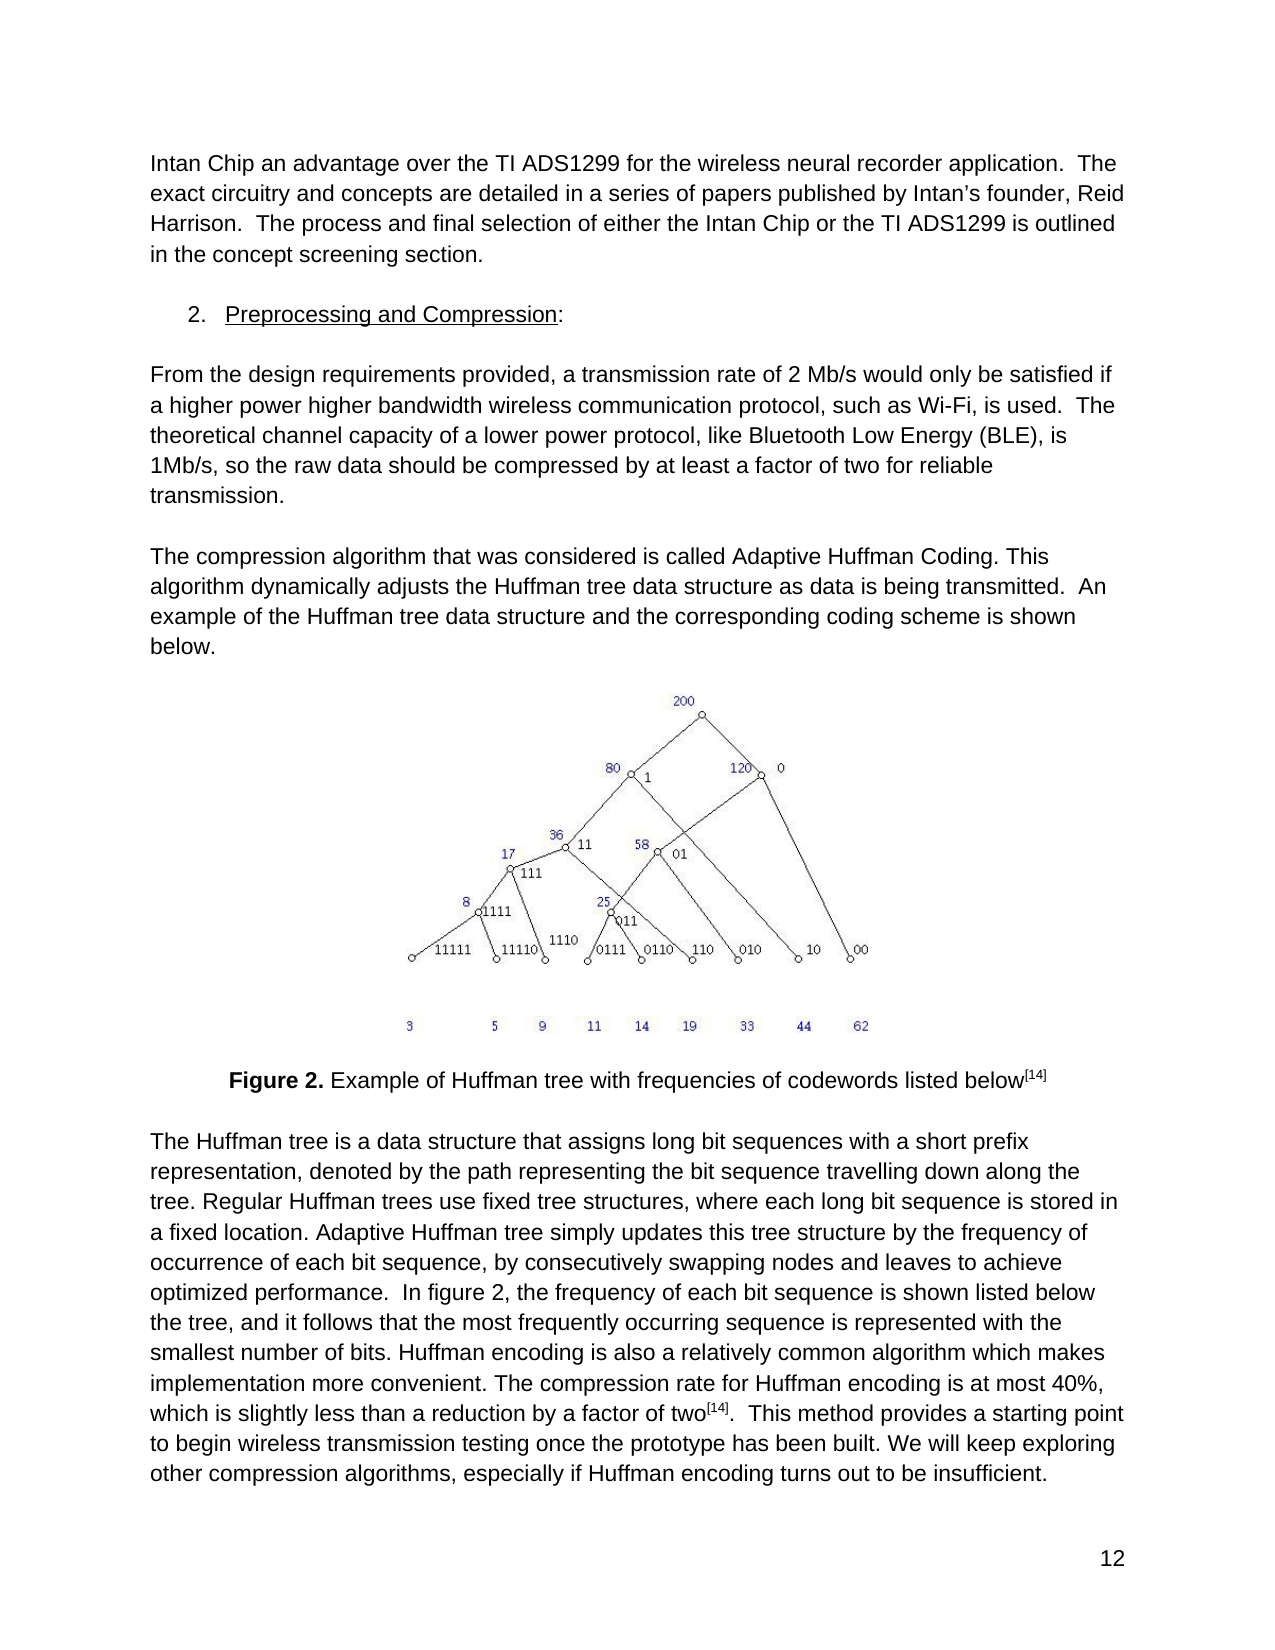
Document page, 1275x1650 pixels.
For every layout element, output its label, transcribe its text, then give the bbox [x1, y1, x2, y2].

picture [406, 693, 869, 1034]
list Preprocessing and Compression: [187, 301, 1125, 327]
text From the design requirements provided, a transmission rate of 2 Mb/s would only be satisfied if a higher power higher bandwidth wireless communication protocol, such as Wi-Fi, is used. The theoretical channel capacity of a lower power protocol, like Bluetooth Low Energy (BLE), is 1Mb/s, so the raw data should be compressed by at least a factor of two for reliable transmission. [150, 361, 1125, 509]
text Figure 2. Example of Huffman tree with frequencies of codewords listed below[14] [150, 1067, 1125, 1094]
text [150, 150, 1125, 267]
text The compression algorithm that was considered is called Adaptive Huffman Coding. This algorithm dynamically adjusts the Huffman tree data structure as data is being transmitted. An example of the Huffman tree data structure and the corresponding coding scheme is shown below. [150, 543, 1125, 660]
text The Huffman tree is a data structure that assigns long bit sequences with a short prefix representation, denoted by the path representing the bit sequence travelling down along the tree. Regular Huffman trees use fixed tree structures, where each long bit sequence is stored in a fixed location. Adaptive Huffman tree simply updates this tree structure by the frequency of occurrence of each bit sequence, by consecutively swapping nodes and leaves to achieve optimized performance. In figure 2, the frequency of each bit sequence is shown listed below the tree, and it follows that the most frequently occurring sequence is represented with the smallest number of bits. Huffman encoding is also a relatively common algorithm which makes implementation more convenient. The compression rate for Huffman encoding is at most 40%, which is slightly less than a reduction by a factor of two[14]. This method provides a starting point to begin wireless transmission testing once the prototype has been built. We will keep exploring other compression algorithms, especially if Huffman encoding turns out to be insufficient. [150, 1128, 1125, 1486]
